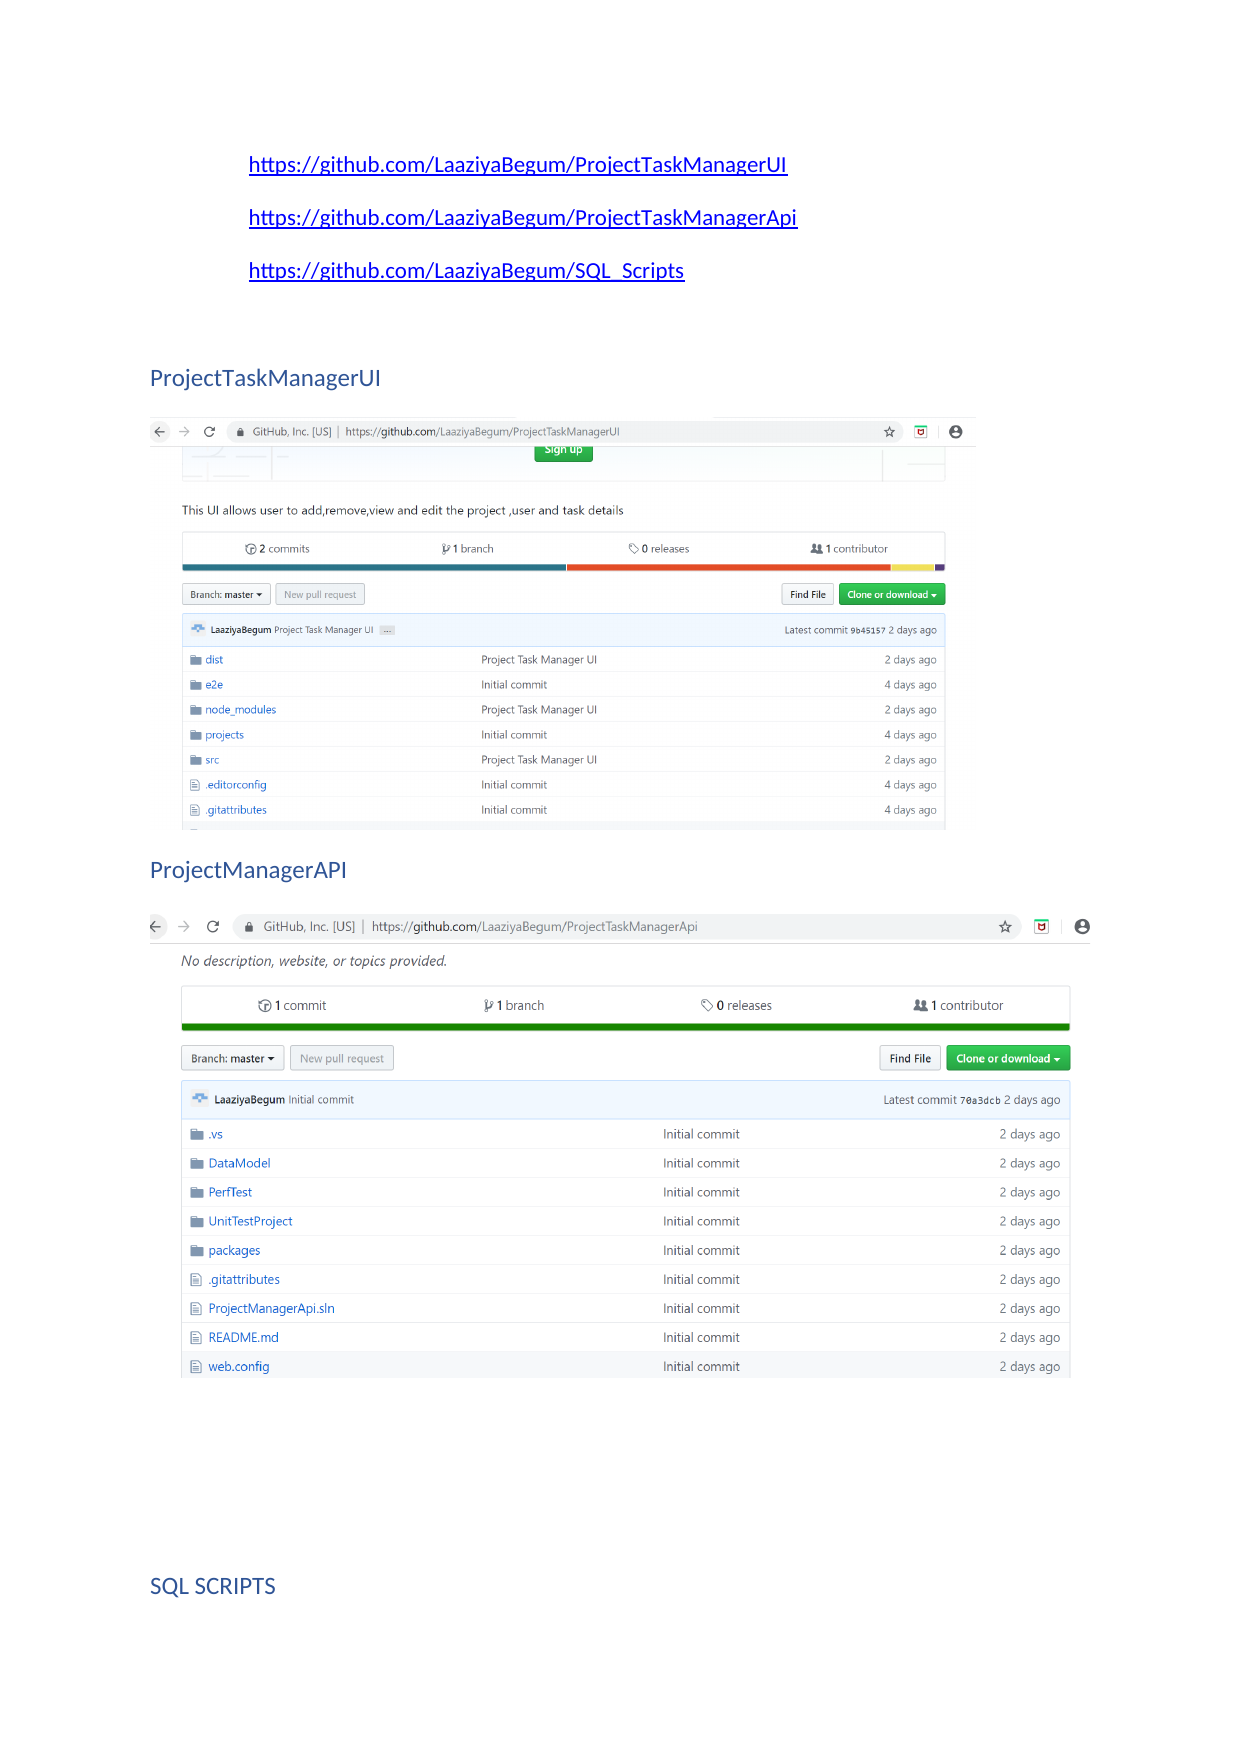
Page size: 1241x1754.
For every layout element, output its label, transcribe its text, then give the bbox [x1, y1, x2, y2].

text https://github.com/LaaziyaBegum/SQL_Scripts [150, 256, 1090, 284]
text https://github.com/LaaziyaBegum/ProjectTaskManagerUI [150, 150, 1090, 178]
picture [150, 910, 1091, 1378]
picture [150, 417, 976, 830]
text SQL SCRIPTS [150, 1570, 1090, 1601]
text ProjectManagerAPI [150, 854, 1090, 885]
text ProjectTaskManagerUI [150, 362, 1090, 393]
text https://github.com/LaaziyaBegum/ProjectTaskManagerApi [150, 203, 1090, 231]
